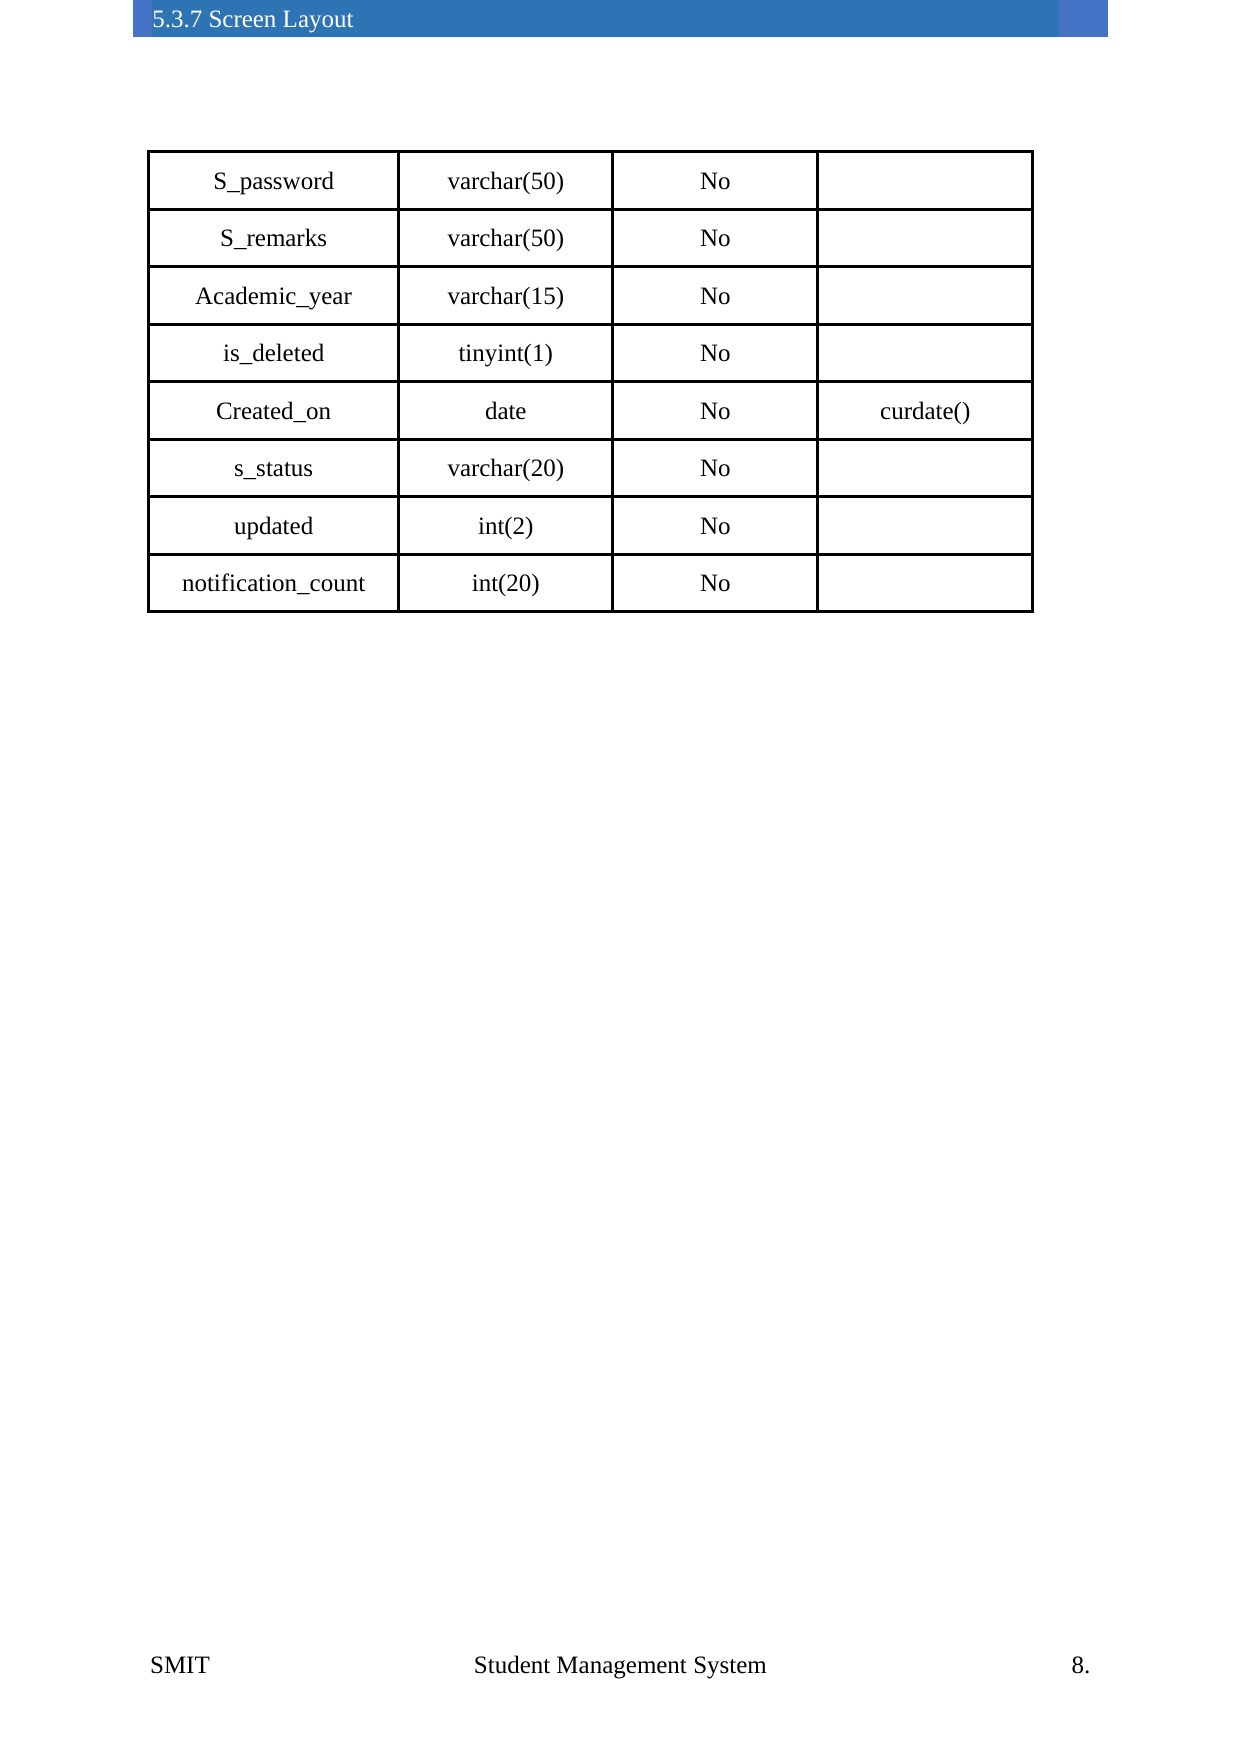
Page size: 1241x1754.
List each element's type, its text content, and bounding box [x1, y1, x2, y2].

table_cell curdate() [819, 383, 1031, 437]
table_cell No [614, 268, 816, 322]
table_cell date [400, 383, 611, 437]
table_cell int(20) [400, 556, 611, 610]
table_cell No [614, 383, 816, 437]
table_cell No [614, 556, 816, 610]
table_cell [819, 211, 1031, 265]
table_cell S_password [150, 153, 397, 207]
table_cell varchar(50) [400, 153, 611, 207]
table_cell notification_count [150, 556, 397, 610]
table_cell No [614, 441, 816, 495]
table_cell S_remarks [150, 211, 397, 265]
table_cell varchar(50) [400, 211, 611, 265]
table_cell s_status [150, 441, 397, 495]
table_cell Created_on [150, 383, 397, 437]
table_cell int(2) [400, 498, 611, 552]
table_cell No [614, 326, 816, 380]
table_cell [819, 498, 1031, 552]
table_cell No [614, 153, 816, 207]
table_cell [819, 441, 1031, 495]
table_cell varchar(15) [400, 268, 611, 322]
table_cell [819, 268, 1031, 322]
table_cell No [614, 498, 816, 552]
table_cell [819, 326, 1031, 380]
table_cell [819, 153, 1031, 207]
table_cell No [614, 211, 816, 265]
table_cell [819, 556, 1031, 610]
table_cell is_deleted [150, 326, 397, 380]
table_cell Academic_year [150, 268, 397, 322]
table_cell updated [150, 498, 397, 552]
table_cell tinyint(1) [400, 326, 611, 380]
table_cell varchar(20) [400, 441, 611, 495]
